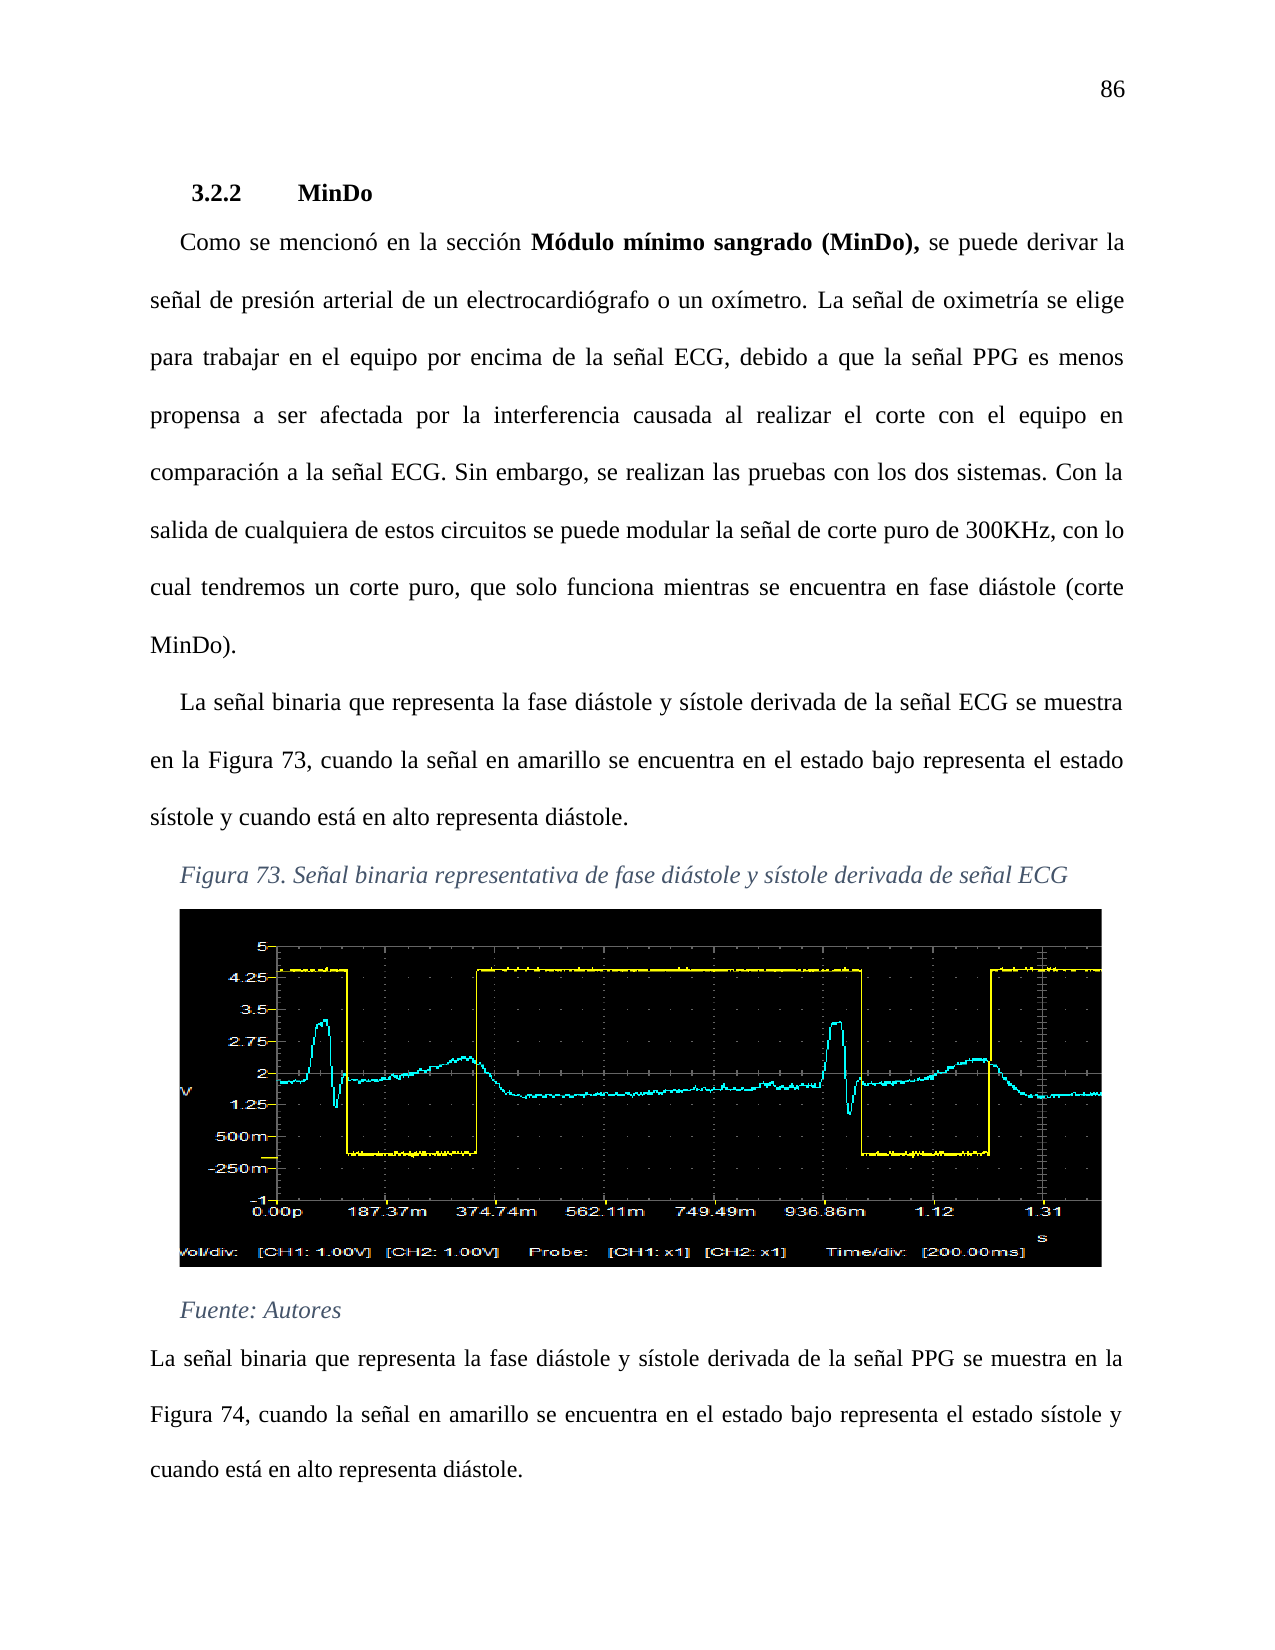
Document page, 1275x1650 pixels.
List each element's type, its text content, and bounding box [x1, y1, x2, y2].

text Figura 73. Señal binaria representativa de fase diástole y sístole derivada de señal ECG [150, 860, 1125, 888]
text Como se mencionó en la sección Módulo mínimo sangrado (MinDo), se puede derivar la señal de presión arterial de un electrocardiógrafo o un oxímetro. La señal de oximetría se elige para trabajar en el equipo por encima de la señal ECG, debido a que la señal PPG es menos propensa a ser afectada por la interferencia causada al realizar el corte con el equipo en comparación a la señal ECG. Sin embargo, se realizan las pruebas con los dos sistemas. Con la salida de cualquiera de estos circuitos se puede modular la señal de corte puro de 300KHz, con lo cual tendremos un corte puro, que solo funciona mientras se encuentra en fase diástole (corte MinDo). [150, 227, 1125, 658]
subtitle MinDo [150, 178, 1125, 206]
text La señal binaria que representa la fase diástole y sístole derivada de la señal ECG se muestra en la Figura 73, cuando la señal en amarillo se encuentra en el estado bajo representa el estado sístole y cuando está en alto representa diástole. [150, 687, 1125, 831]
picture [179, 909, 1102, 1267]
text Fuente: Autores [150, 1295, 1125, 1324]
text La señal binaria que representa la fase diástole y sístole derivada de la señal PPG se muestra en la Figura 74, cuando la señal en amarillo se encuentra en el estado bajo representa el estado sístole y cuando está en alto representa diástole. [150, 1344, 1125, 1482]
